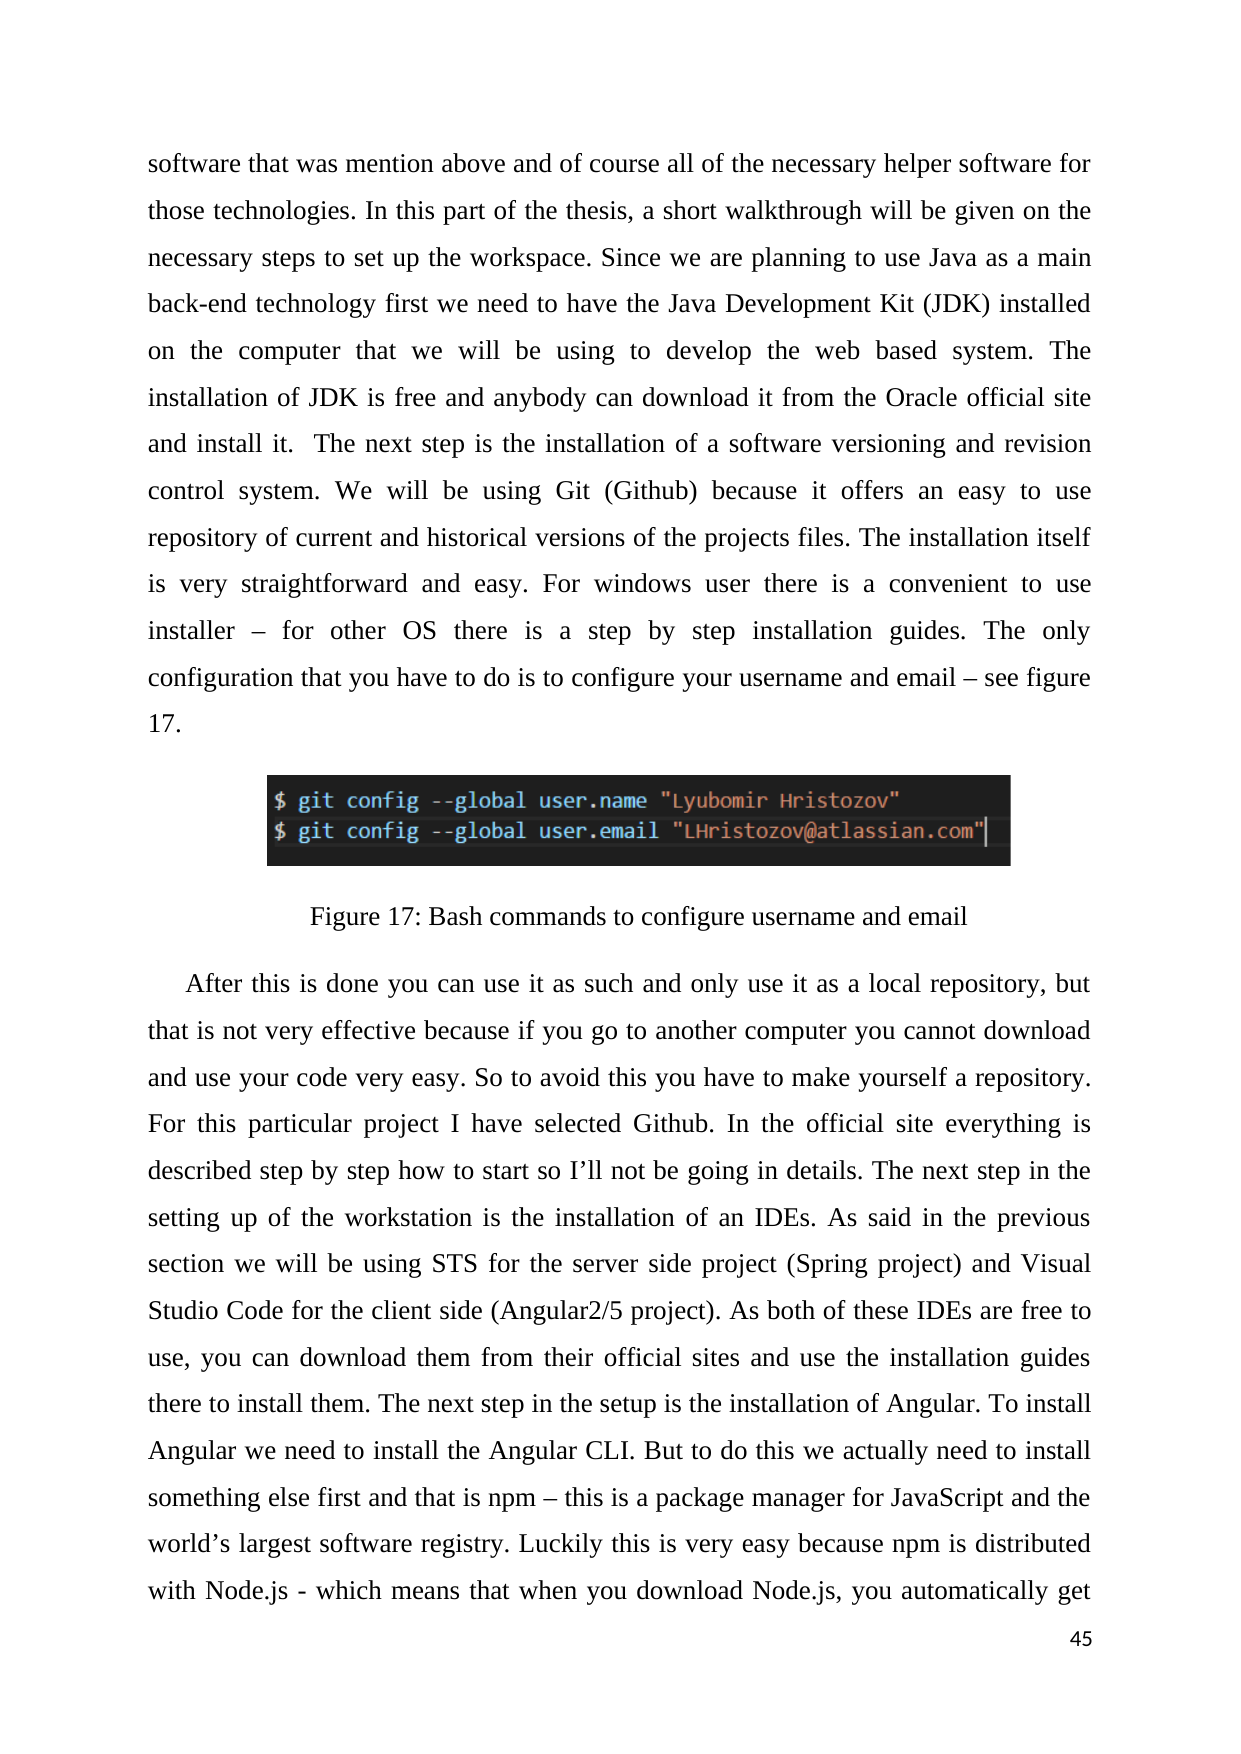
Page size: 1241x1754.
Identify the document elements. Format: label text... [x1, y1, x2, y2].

picture [267, 775, 1011, 866]
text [148, 967, 1093, 1605]
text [148, 148, 1093, 739]
text Figure 17: Bash commands to configure username and email [148, 900, 1093, 931]
